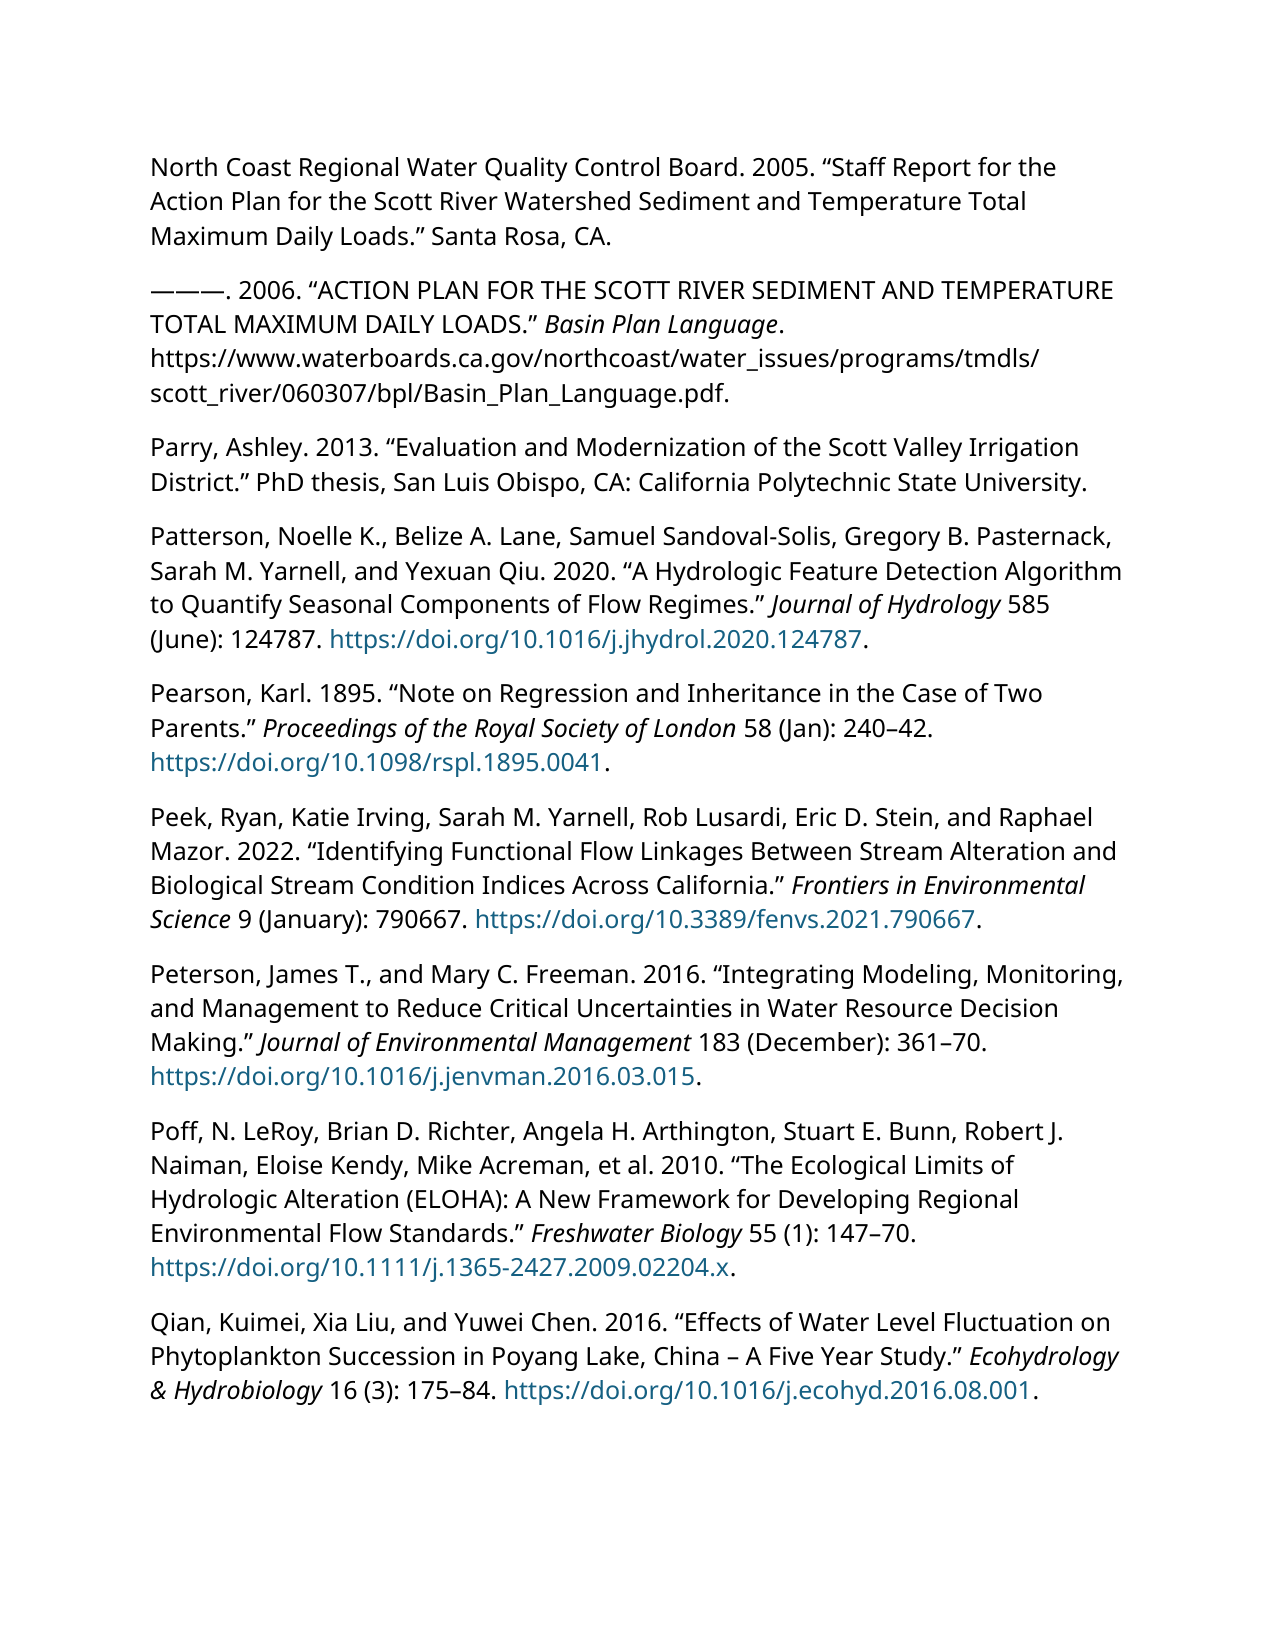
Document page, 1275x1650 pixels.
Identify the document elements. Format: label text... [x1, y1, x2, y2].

text Peterson, James T., and Mary C. Freeman. 2016. “Integrating Modeling, Monitoring, and Management to Reduce Critical Uncertainties in Water Resource Decision Making.” Journal of Environmental Management 183 (December): 361–70. https://doi.org/10.1016/j.jenvman.2016.03.015. [150, 956, 1125, 1092]
text Pearson, Karl. 1895. “Note on Regression and Inheritance in the Case of Two Parents.” Proceedings of the Royal Society of London 58 (Jan): 240–42. https://doi.org/10.1098/rspl.1895.0041. [150, 676, 1125, 778]
text Poff, N. LeRoy, Brian D. Richter, Angela H. Arthington, Stuart E. Bunn, Robert J. Naiman, Eloise Kendy, Mike Acreman, et al. 2010. “The Ecological Limits of Hydrologic Alteration (ELOHA): A New Framework for Developing Regional Environmental Flow Standards.” Freshwater Biology 55 (1): 147–70. https://doi.org/10.1111/j.1365-2427.2009.02204.x. [150, 1113, 1125, 1284]
text Patterson, Noelle K., Belize A. Lane, Samuel Sandoval-Solis, Gregory B. Pasternack, Sarah M. Yarnell, and Yexuan Qiu. 2020. “A Hydrologic Feature Detection Algorithm to Quantify Seasonal Components of Flow Regimes.” Journal of Hydrology 585 (June): 124787. https://doi.org/10.1016/j.jhydrol.2020.124787. [150, 519, 1125, 655]
text Parry, Ashley. 2013. “Evaluation and Modernization of the Scott Valley Irrigation District.” PhD thesis, San Luis Obispo, CA: California Polytechnic State University. [150, 430, 1125, 498]
text ———. 2006. “ACTION PLAN FOR THE SCOTT RIVER SEDIMENT AND TEMPERATURE TOTAL MAXIMUM DAILY LOADS.” Basin Plan Language. https://www.waterboards.ca.gov/northcoast/water_issues/programs/tmdls/scott_river/060307/bpl/Basin_Plan_Language.pdf. [150, 273, 1125, 409]
text Peek, Ryan, Katie Irving, Sarah M. Yarnell, Rob Lusardi, Eric D. Stein, and Raphael Mazor. 2022. “Identifying Functional Flow Linkages Between Stream Alteration and Biological Stream Condition Indices Across California.” Frontiers in Environmental Science 9 (January): 790667. https://doi.org/10.3389/fenvs.2021.790667. [150, 799, 1125, 935]
text Qian, Kuimei, Xia Liu, and Yuwei Chen. 2016. “Effects of Water Level Fluctuation on Phytoplankton Succession in Poyang Lake, China – A Five Year Study.” Ecohydrology & Hydrobiology 16 (3): 175–84. https://doi.org/10.1016/j.ecohyd.2016.08.001. [150, 1304, 1125, 1407]
text North Coast Regional Water Quality Control Board. 2005. “Staff Report for the Action Plan for the Scott River Watershed Sediment and Temperature Total Maximum Daily Loads.” Santa Rosa, CA. [150, 150, 1125, 252]
